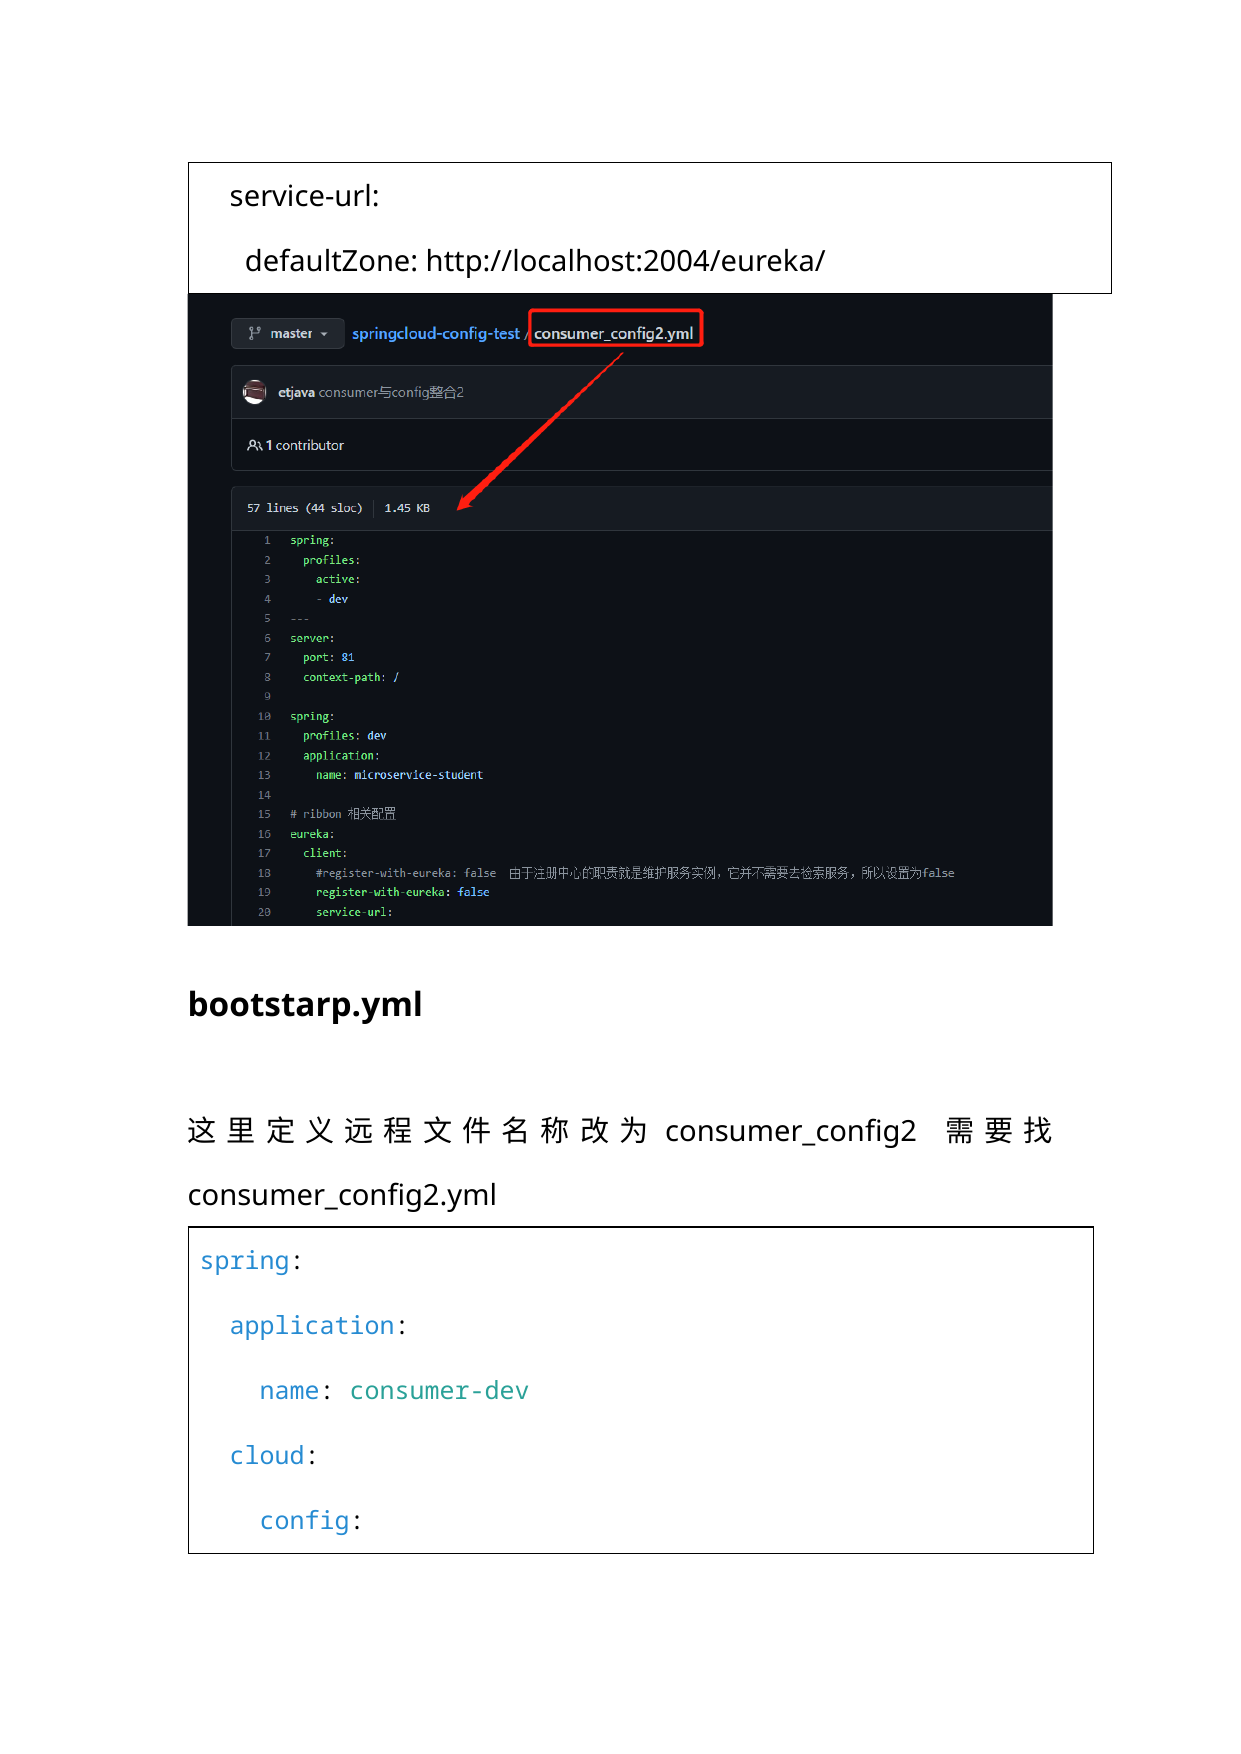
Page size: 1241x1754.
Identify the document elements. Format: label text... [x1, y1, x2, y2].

picture [187, 294, 1053, 926]
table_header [189, 163, 1111, 293]
text 这里定义远程文件名称改为consumer_config2 需要找consumer_config2.yml [187, 1096, 1053, 1226]
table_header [189, 1228, 1093, 1552]
subtitle bootstarp.yml [187, 971, 1053, 1036]
